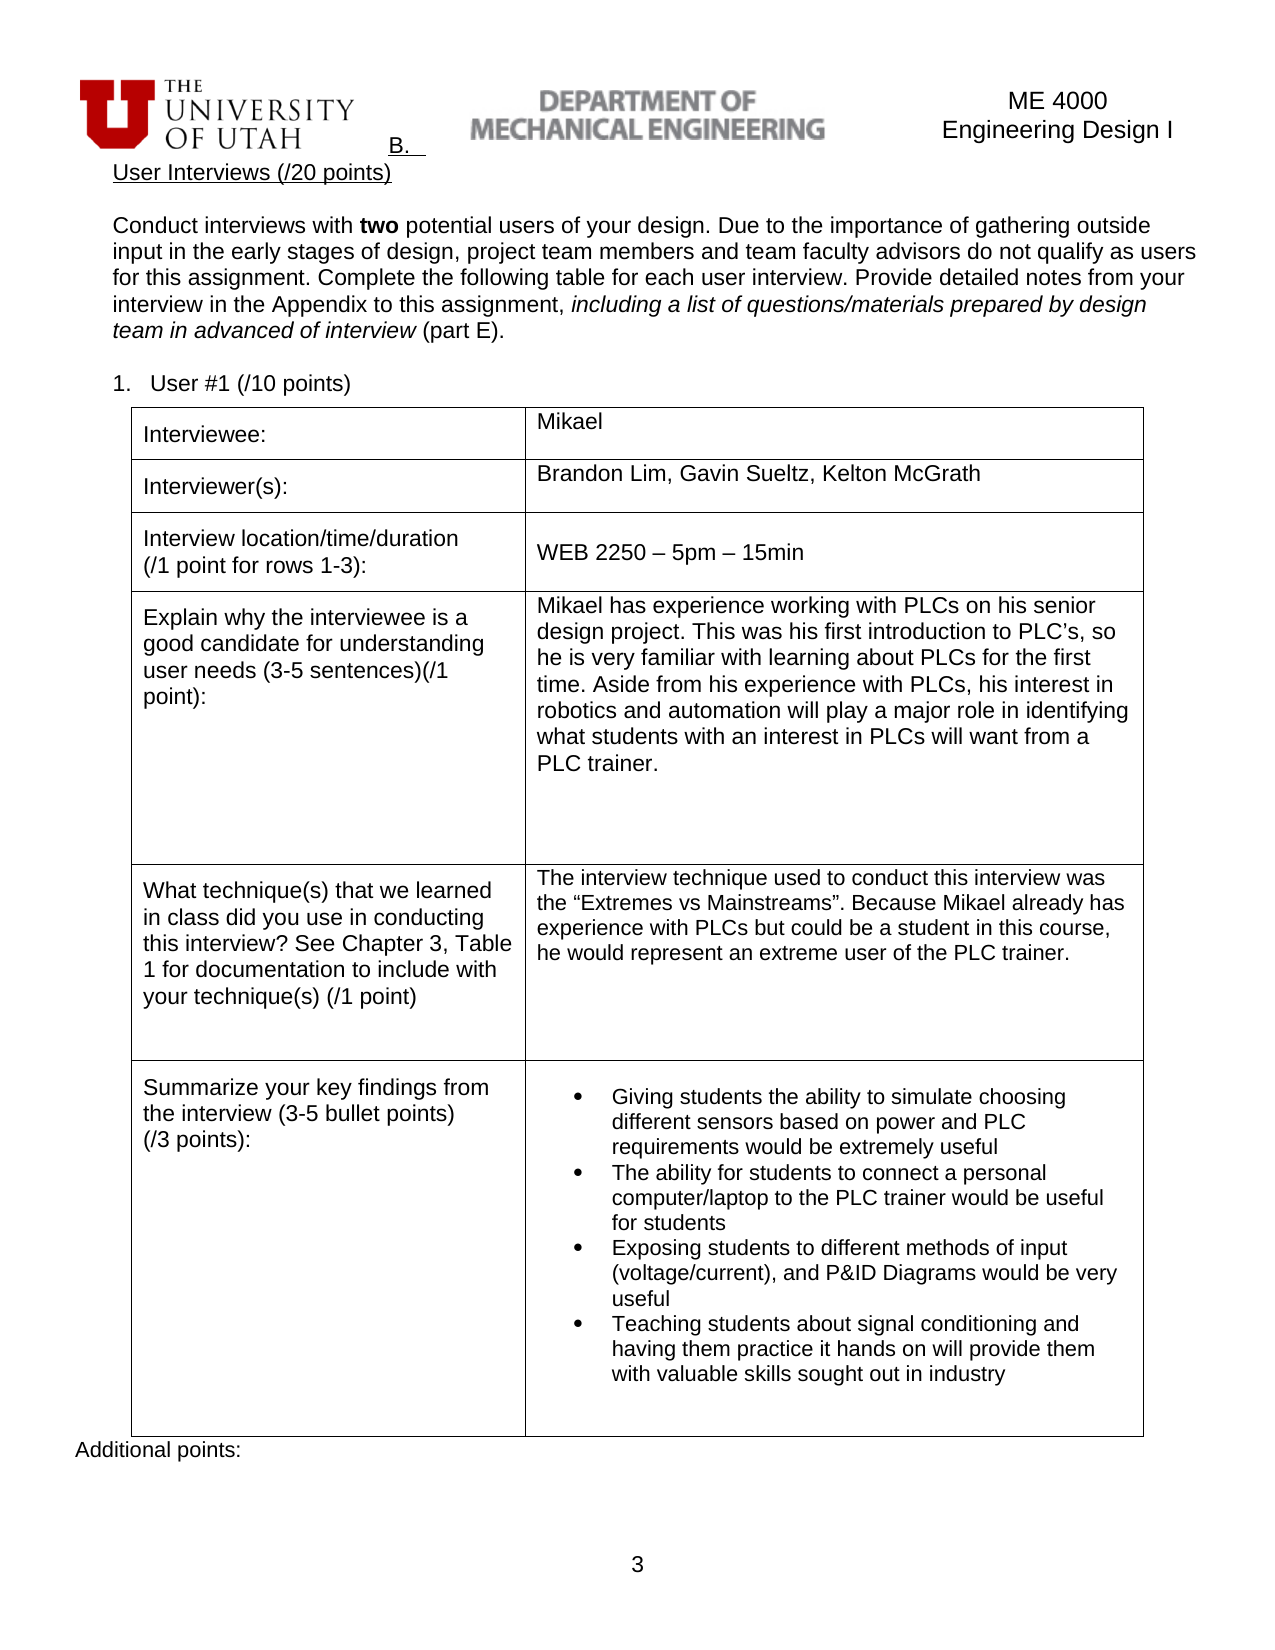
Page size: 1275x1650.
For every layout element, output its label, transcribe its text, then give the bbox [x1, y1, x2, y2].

list User Interviews (/20 points) [112, 132, 1200, 185]
table_cell The interview technique used to conduct this interview was the “Extremes vs Mainstreams”. Because Mikael already has experience with PLCs but could be a student in this course, he would represent an extreme user of the PLC trainer. [526, 865, 1143, 1060]
picture [75, 75, 357, 154]
picture [468, 90, 826, 132]
list User #1 (/10 points) [112, 370, 1200, 396]
table_cell Explain why the interviewee is a good candidate for understanding user needs (3-5 sentences)(/1 point): [132, 592, 525, 864]
table_header Mikael [526, 408, 1143, 459]
table_cell Giving students the ability to simulate choosing different sensors based on power and PLC requirements would be extremely useful The ability for students to connect a personal computer/laptop to the PLC trainer would be useful for students Exposing students to different methods of input (voltage/current), and P&ID Diagrams would be very useful Teaching students about signal conditioning and having them practice it hands on will provide them with valuable skills sought out in industry [526, 1061, 1143, 1436]
table_cell WEB 2250 – 5pm – 15min [526, 513, 1143, 591]
table_cell Interview location/time/duration (/1 point for rows 1-3): [132, 513, 525, 591]
table_cell Interviewer(s): [132, 460, 525, 512]
table_header Interviewee: [132, 408, 525, 459]
text Additional points: [75, 421, 1200, 1462]
table_cell What technique(s) that we learned in class did you use in conducting this interview? See Chapter 3, Table 1 for documentation to include with your technique(s) (/1 point) [132, 865, 525, 1060]
table_cell Mikael has experience working with PLCs on his senior design project. This was his first introduction to PLC’s, so he is very familiar with learning about PLCs for the first time. Aside from his experience with PLCs, his interest in robotics and automation will play a major role in identifying what students with an interest in PLCs will want from a PLC trainer. [526, 592, 1143, 864]
table_cell Summarize your key findings from the interview (3-5 bullet points) (/3 points): [132, 1061, 525, 1436]
table_cell Brandon Lim, Gavin Sueltz, Kelton McGrath [526, 460, 1143, 512]
text Conduct interviews with two potential users of your design. Due to the importance of gathering outside input in the early stages of design, project team members and team faculty advisors do not qualify as users for this assignment. Complete the following table for each user interview. Provide detailed notes from your interview in the Appendix to this assignment, including a list of questions/materials prepared by design team in advanced of interview (part E). [112, 212, 1200, 343]
